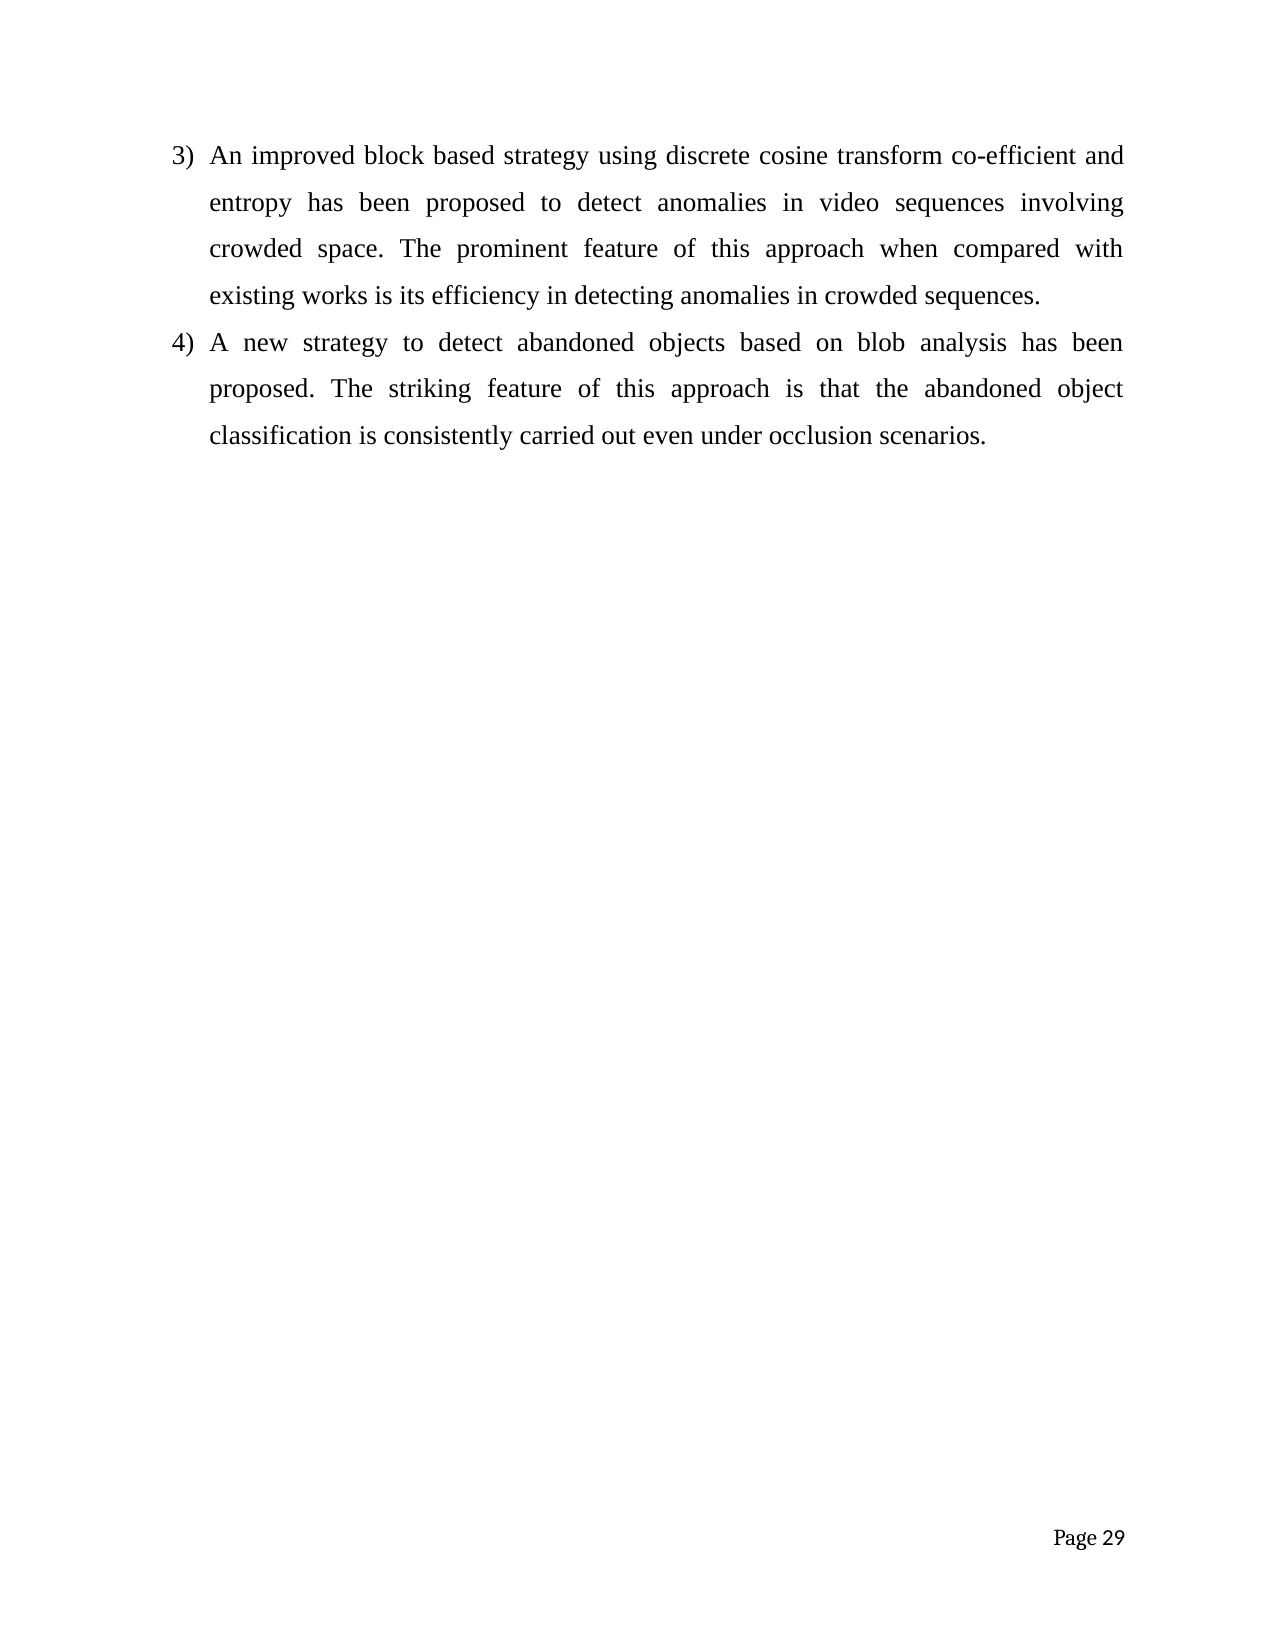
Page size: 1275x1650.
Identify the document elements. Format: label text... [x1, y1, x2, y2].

list A new strategy to detect abandoned objects based on blob analysis has been proposed. The striking feature of this approach is that the abandoned object classification is consistently carried out even under occlusion scenarios. [172, 326, 1125, 450]
list An improved block based strategy using discrete cosine transform co-efficient and entropy has been proposed to detect anomalies in video sequences involving crowded space. The prominent feature of this approach when compared with existing works is its efficiency in detecting anomalies in crowded sequences. [172, 139, 1125, 310]
